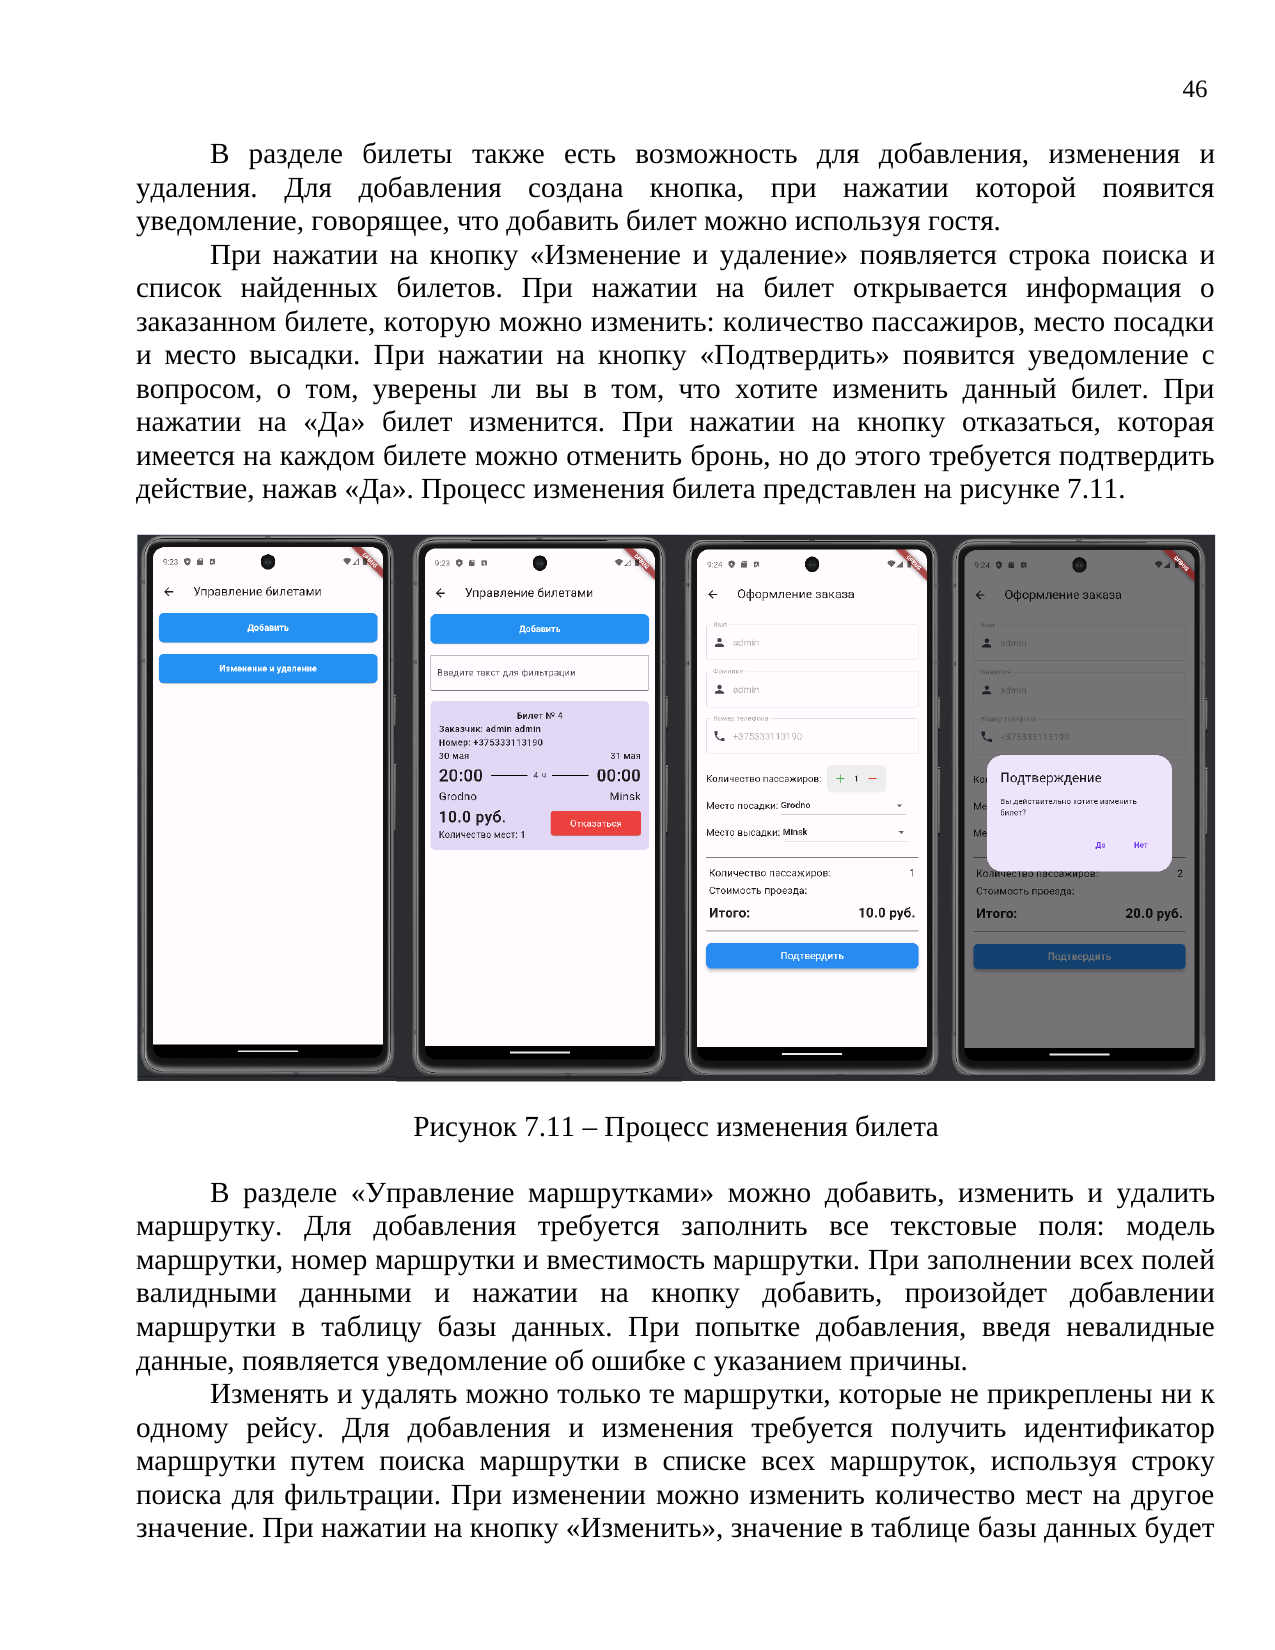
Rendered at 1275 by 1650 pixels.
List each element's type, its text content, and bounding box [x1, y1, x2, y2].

text При нажатии на кнопку «Изменение и удаление» появляется строка поиска и список найденных билетов. При нажатии на билет открывается информация о заказанном билете, которую можно изменить: количество пассажиров, место посадки и место высадки. При нажатии на кнопку «Подтвердить» появится уведомление с вопросом, о том, уверены ли вы в том, что хотите изменить данный билет. При нажатии на «Да» билет изменится. При нажатии на кнопку отказаться, которая имеется на каждом билете можно отменить бронь, но до этого требуется подтвердить действие, нажав «Да». Процесс изменения билета представлен на рисунке 7.11. [136, 237, 1216, 505]
picture [136, 534, 1216, 1082]
text В разделе «Управление маршрутками» можно добавить, изменить и удалить маршрутку. Для добавления требуется заполнить все текстовые поля: модель маршрутки, номер маршрутки и вместимость маршрутки. При заполнении всех полей валидными данными и нажатии на кнопку добавить, произойдет добавлении маршрутки в таблицу базы данных. При попытке добавления, введя невалидные данные, появляется уведомление об ошибке с указанием причины. [136, 1175, 1216, 1376]
text В разделе билеты также есть возможность для добавления, изменения и удаления. Для добавления создана кнопка, при нажатии которой появится уведомление, говорящее, что добавить билет можно используя гостя. [136, 136, 1216, 237]
text Рисунок 7.11 – Процесс изменения билета [136, 1109, 1216, 1143]
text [136, 1376, 1216, 1544]
